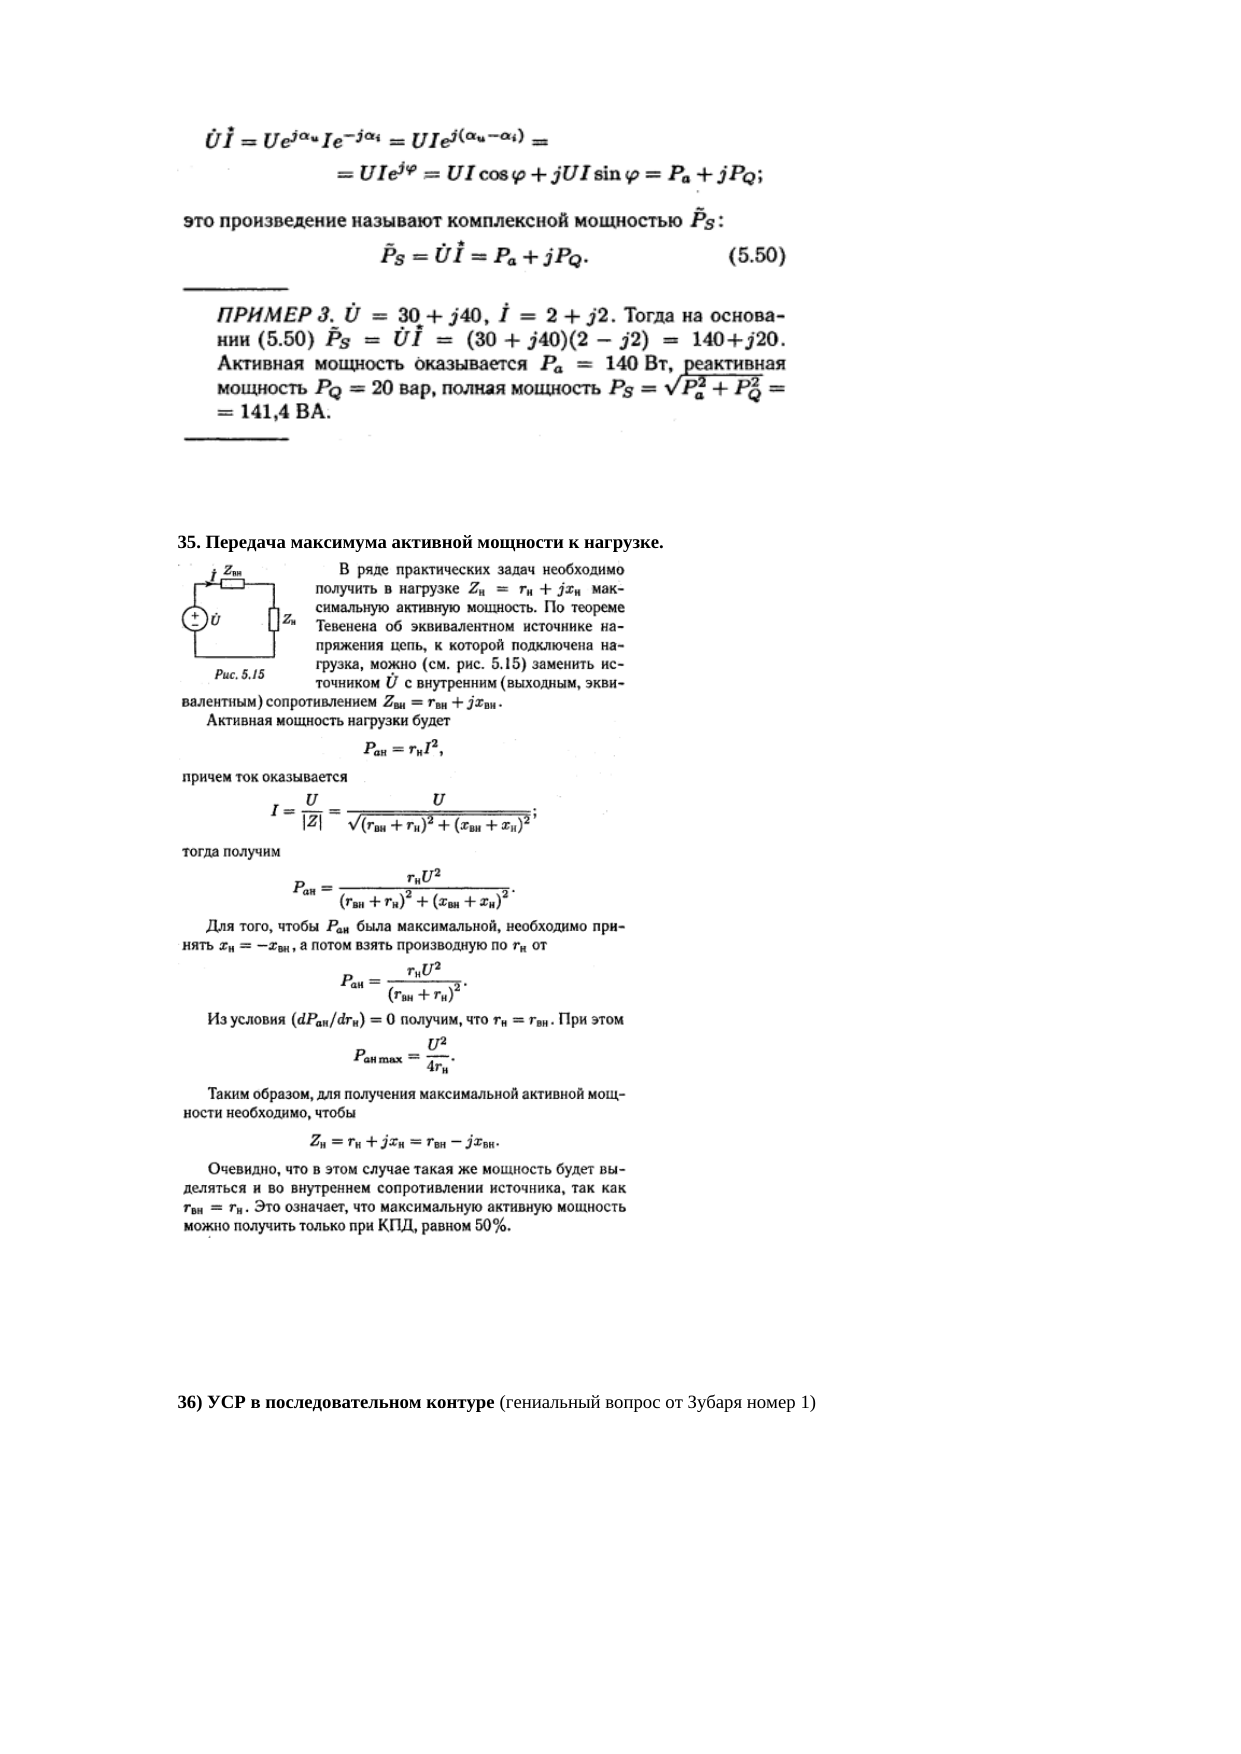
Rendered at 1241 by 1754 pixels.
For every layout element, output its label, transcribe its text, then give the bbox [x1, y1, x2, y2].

text 35. Передача максимума активной мощности к нагрузке. [177, 531, 1152, 553]
text 36) УСР в последовательном контуре (гениальный вопрос от Зубаря номер 1) [177, 1391, 1152, 1413]
picture [177, 118, 814, 476]
picture [177, 557, 644, 1239]
